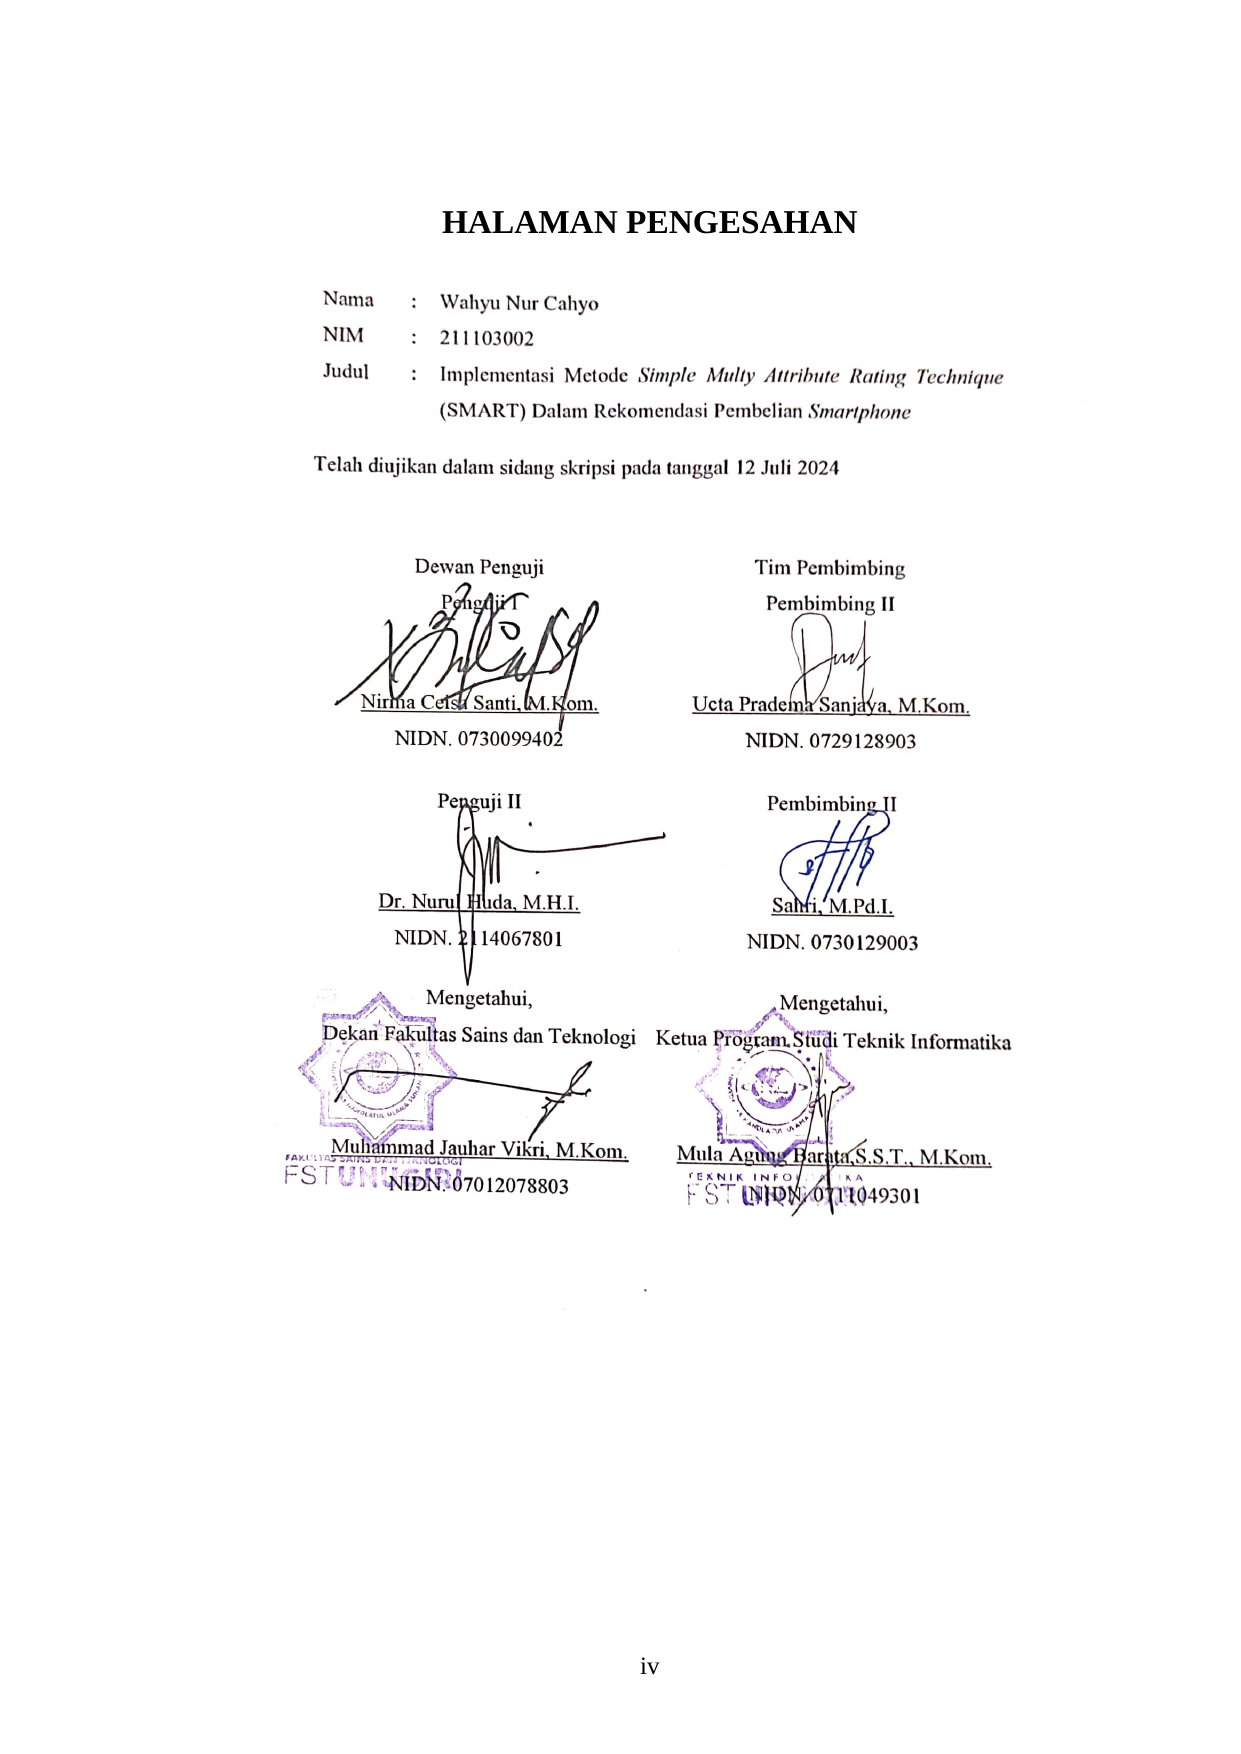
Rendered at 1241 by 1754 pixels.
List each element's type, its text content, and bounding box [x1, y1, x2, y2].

subtitle HALAMAN PENGESAHAN [236, 202, 1063, 235]
picture [234, 235, 1101, 1339]
